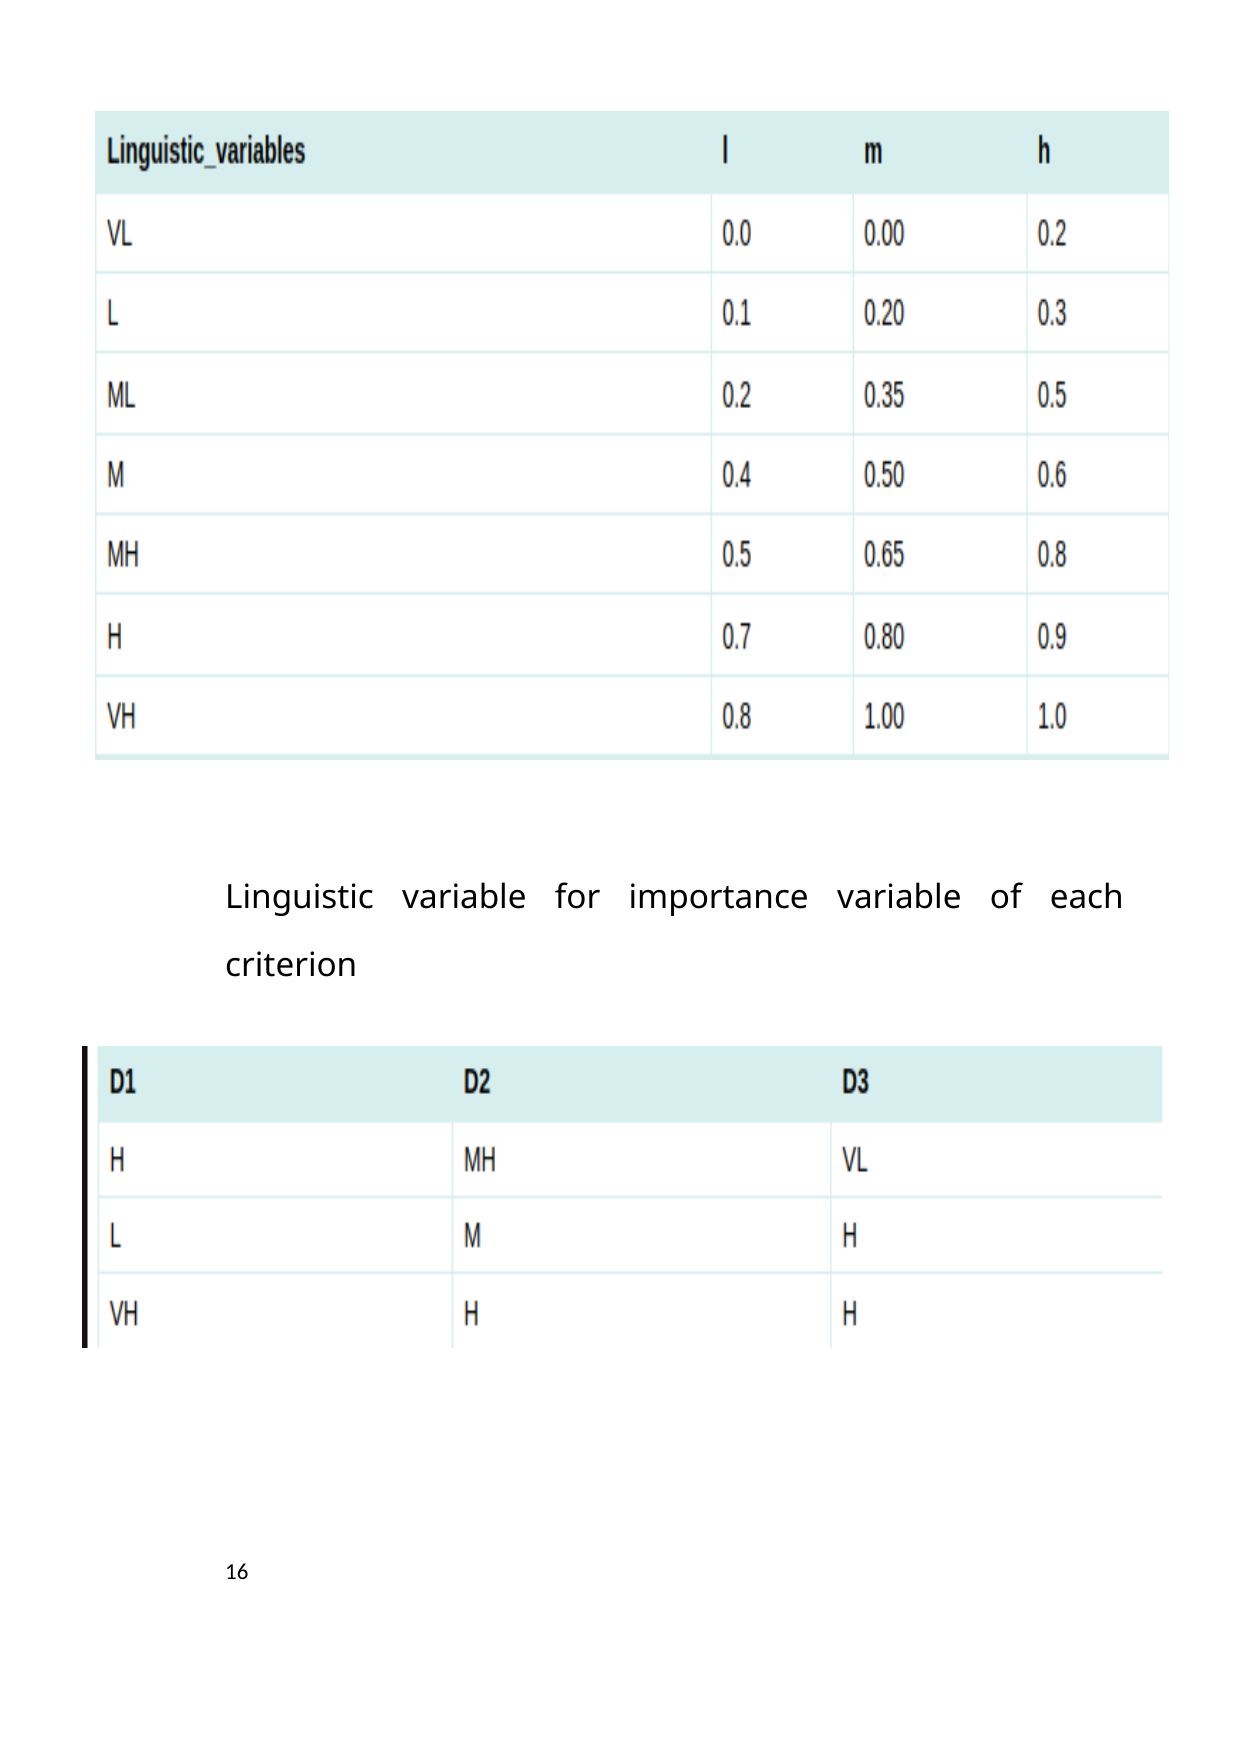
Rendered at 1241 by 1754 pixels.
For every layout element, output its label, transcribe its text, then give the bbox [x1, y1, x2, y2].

picture [82, 1046, 1163, 1348]
picture [88, 111, 1170, 760]
text Linguistic variable for importance variable of each criterion [225, 873, 1125, 986]
